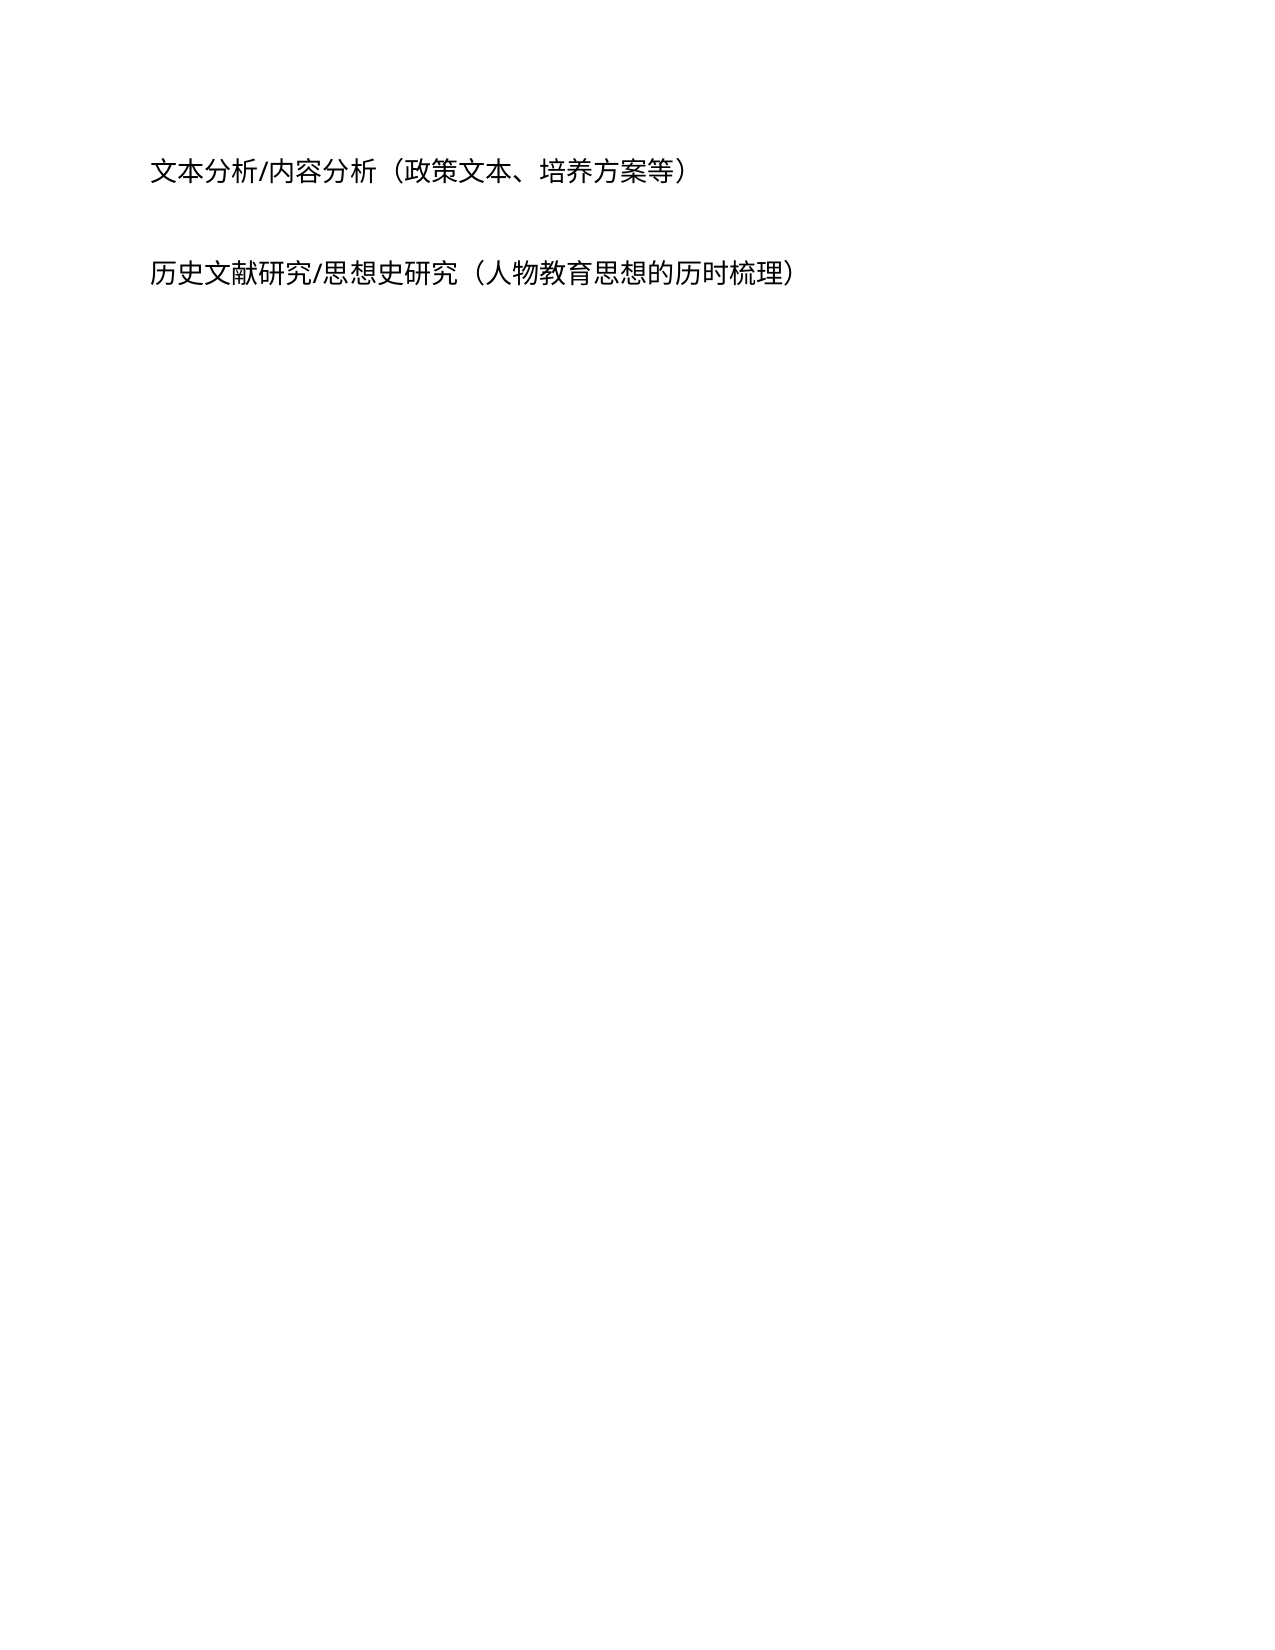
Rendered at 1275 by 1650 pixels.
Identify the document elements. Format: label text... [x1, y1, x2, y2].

subtitle 历史文献研究/思想史研究（人物教育思想的历时梳理） [150, 252, 1125, 291]
subtitle 文本分析/内容分析（政策文本、培养方案等） [150, 150, 1125, 223]
